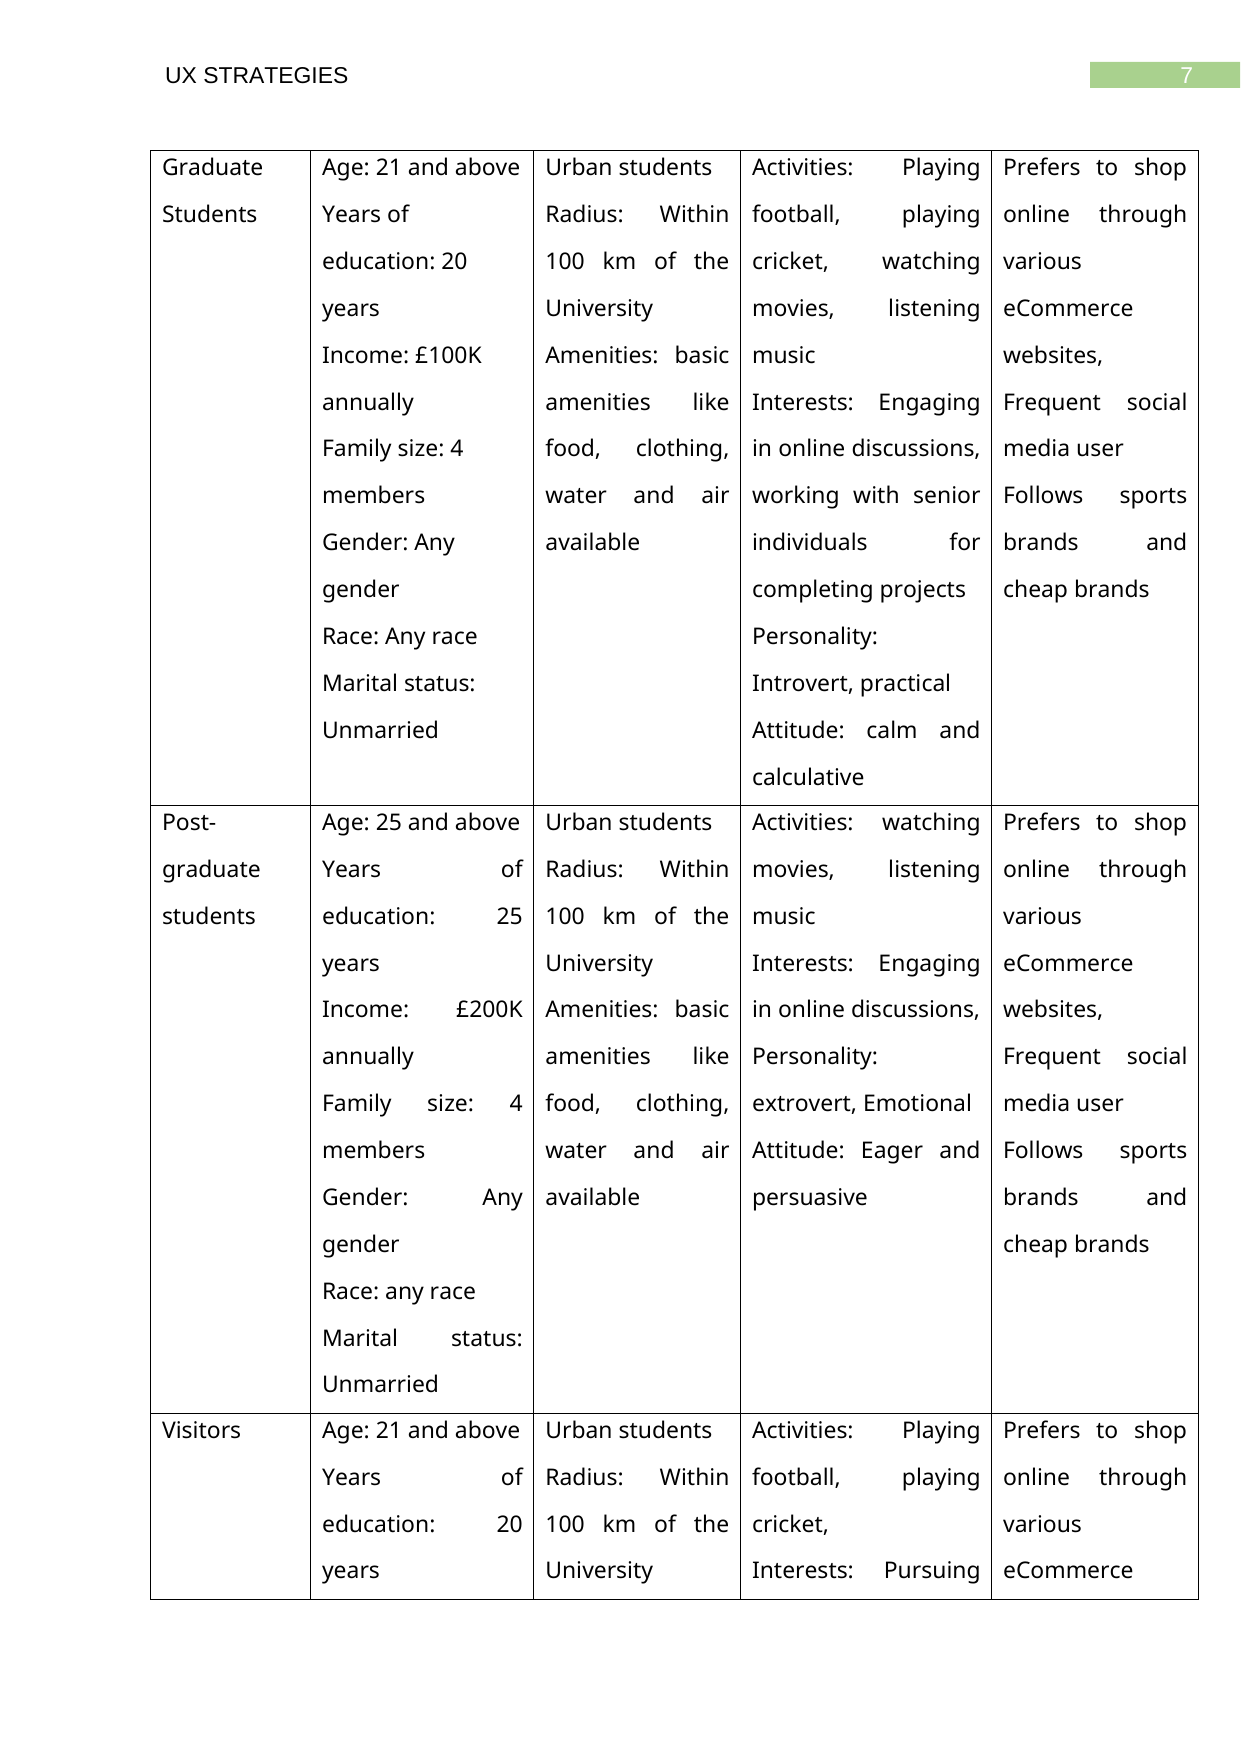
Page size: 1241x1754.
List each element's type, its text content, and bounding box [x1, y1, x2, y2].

table_cell Activities: watching movies, listening music Interests: Engaging in online discussions, Personality: extrovert, Emotional Attitude: Eager and persuasive [741, 806, 991, 1413]
table_cell Urban students Radius: Within 100 km of the University Amenities: basic amenities like food, clothing, water and air available [534, 151, 740, 805]
table_cell Activities: Playing football, playing cricket, watching movies, listening music Interests: Engaging in online discussions, working with senior individuals for completing projects Personality: Introvert, practical Attitude: calm and calculative [741, 151, 991, 805]
table_cell Visitors [151, 1414, 310, 1599]
table_cell Age: 21 and above Years of education: 20 years Income: £100K annually Family size: 4 members Gender: Any gender Race: Any race Marital status: Unmarried [311, 151, 533, 805]
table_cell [534, 1414, 740, 1599]
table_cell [311, 1414, 533, 1599]
table_cell Prefers to shop online through various eCommerce websites, Frequent social media user Follows sports brands and cheap brands [992, 151, 1198, 805]
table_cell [992, 1414, 1198, 1599]
table_cell Prefers to shop online through various eCommerce websites, Frequent social media user Follows sports brands and cheap brands [992, 806, 1198, 1413]
table_cell Age: 25 and above Years of education: 25 years Income: £200K annually Family size: 4 members Gender: Any gender Race: any race Marital status: Unmarried [311, 806, 533, 1413]
table_cell Post-graduate students [151, 806, 310, 1413]
table_cell Urban students Radius: Within 100 km of the University Amenities: basic amenities like food, clothing, water and air available [534, 806, 740, 1413]
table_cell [741, 1414, 991, 1599]
table_cell Graduate Students [151, 151, 310, 805]
